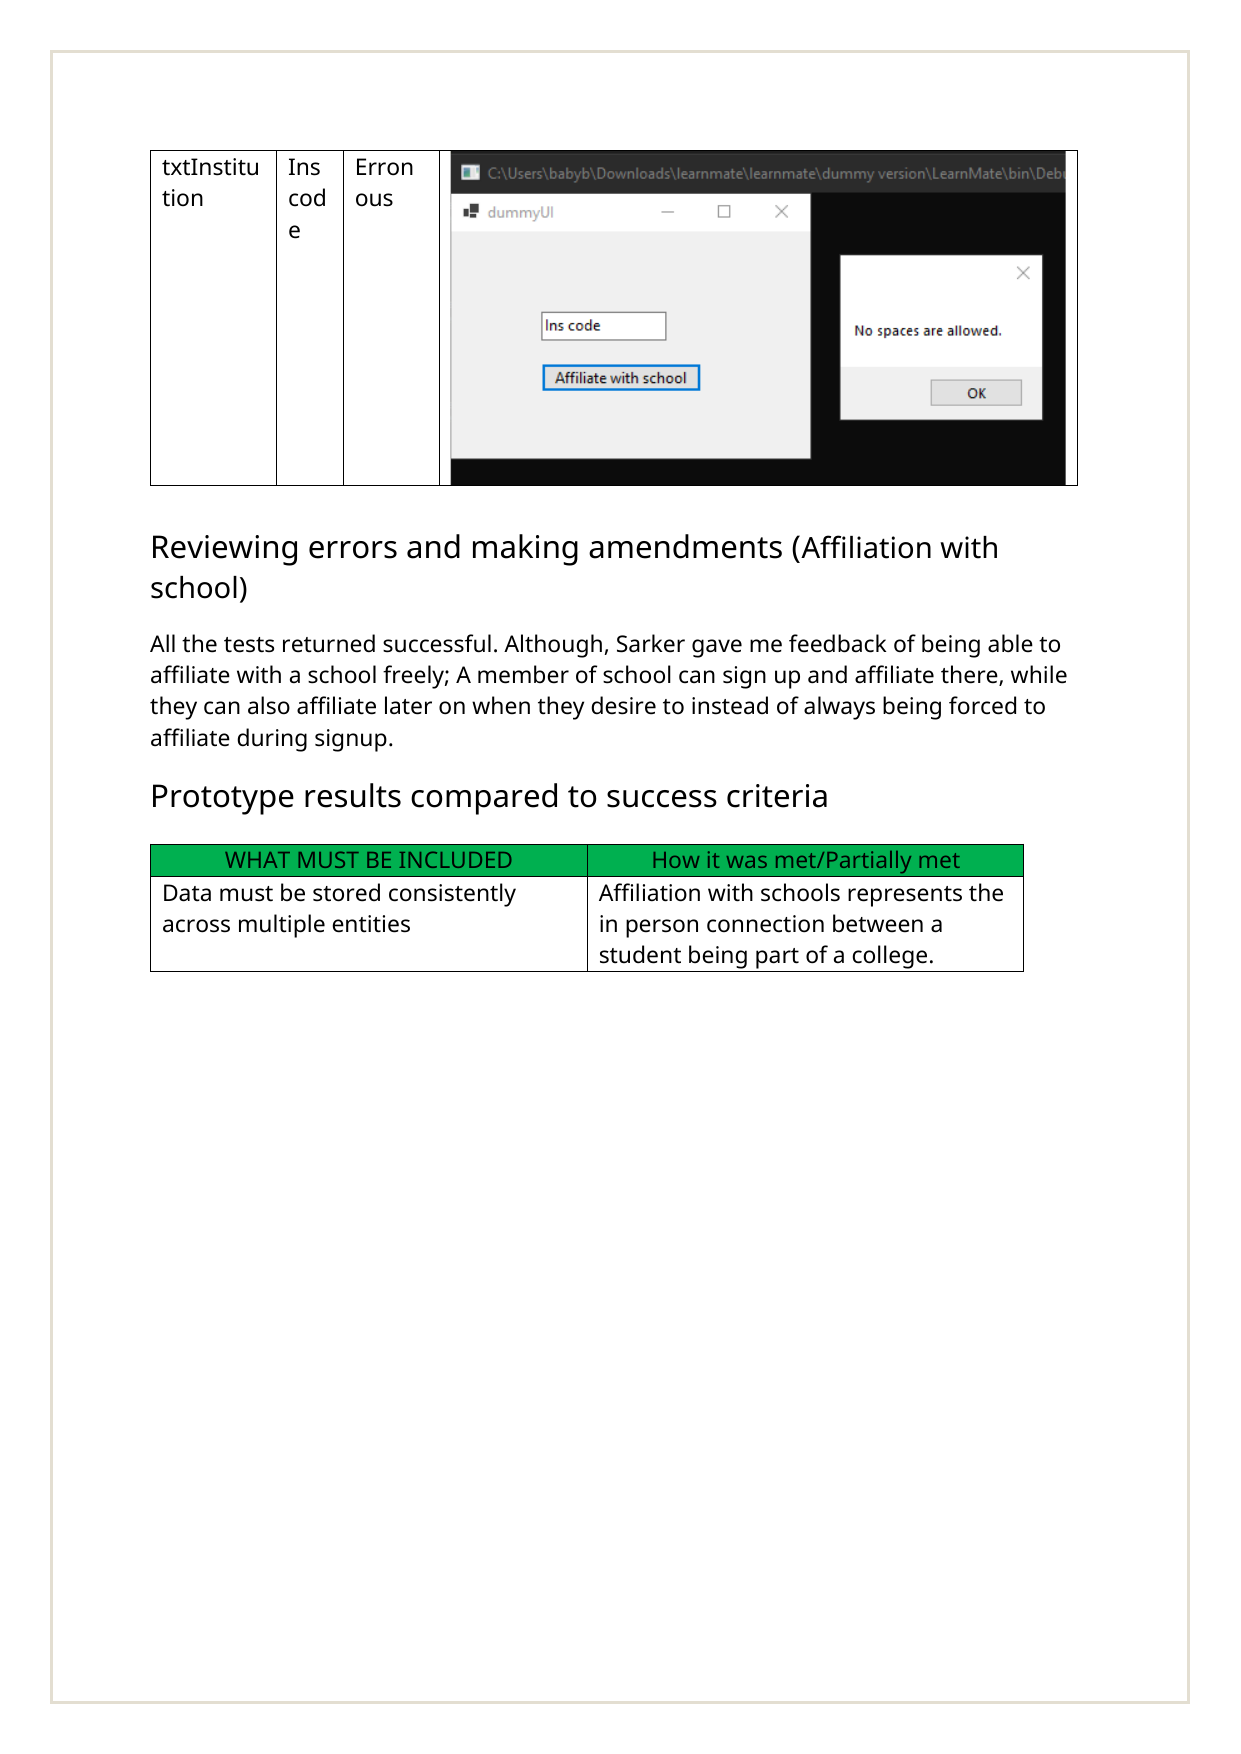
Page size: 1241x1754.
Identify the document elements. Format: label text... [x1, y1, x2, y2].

table_cell [1066, 151, 1077, 485]
text All the tests returned successful. Although, Sarker gave me feedback of being able to affiliate with a school freely; A member of school can sign up and affiliate there, while they can also affiliate later on when they desire to instead of always being forced to affiliate during signup. [150, 628, 1090, 753]
text Reviewing errors and making amendments (Affiliation with school) [150, 496, 1090, 607]
table_cell [440, 151, 450, 485]
table_cell Erronous [344, 151, 439, 485]
table_header How it was met/Partially met [588, 845, 1023, 876]
table_cell Affiliation with schools represents the in person connection between a student being part of a college. [588, 877, 1023, 971]
table_cell txtInstitution [151, 151, 276, 485]
table_cell Ins code [277, 151, 343, 485]
picture [450, 151, 1066, 485]
table_cell Data must be stored consistently across multiple entities [151, 877, 587, 971]
table_header WHAT MUST BE INCLUDED [151, 845, 587, 876]
text Prototype results compared to success criteria [150, 774, 1090, 816]
